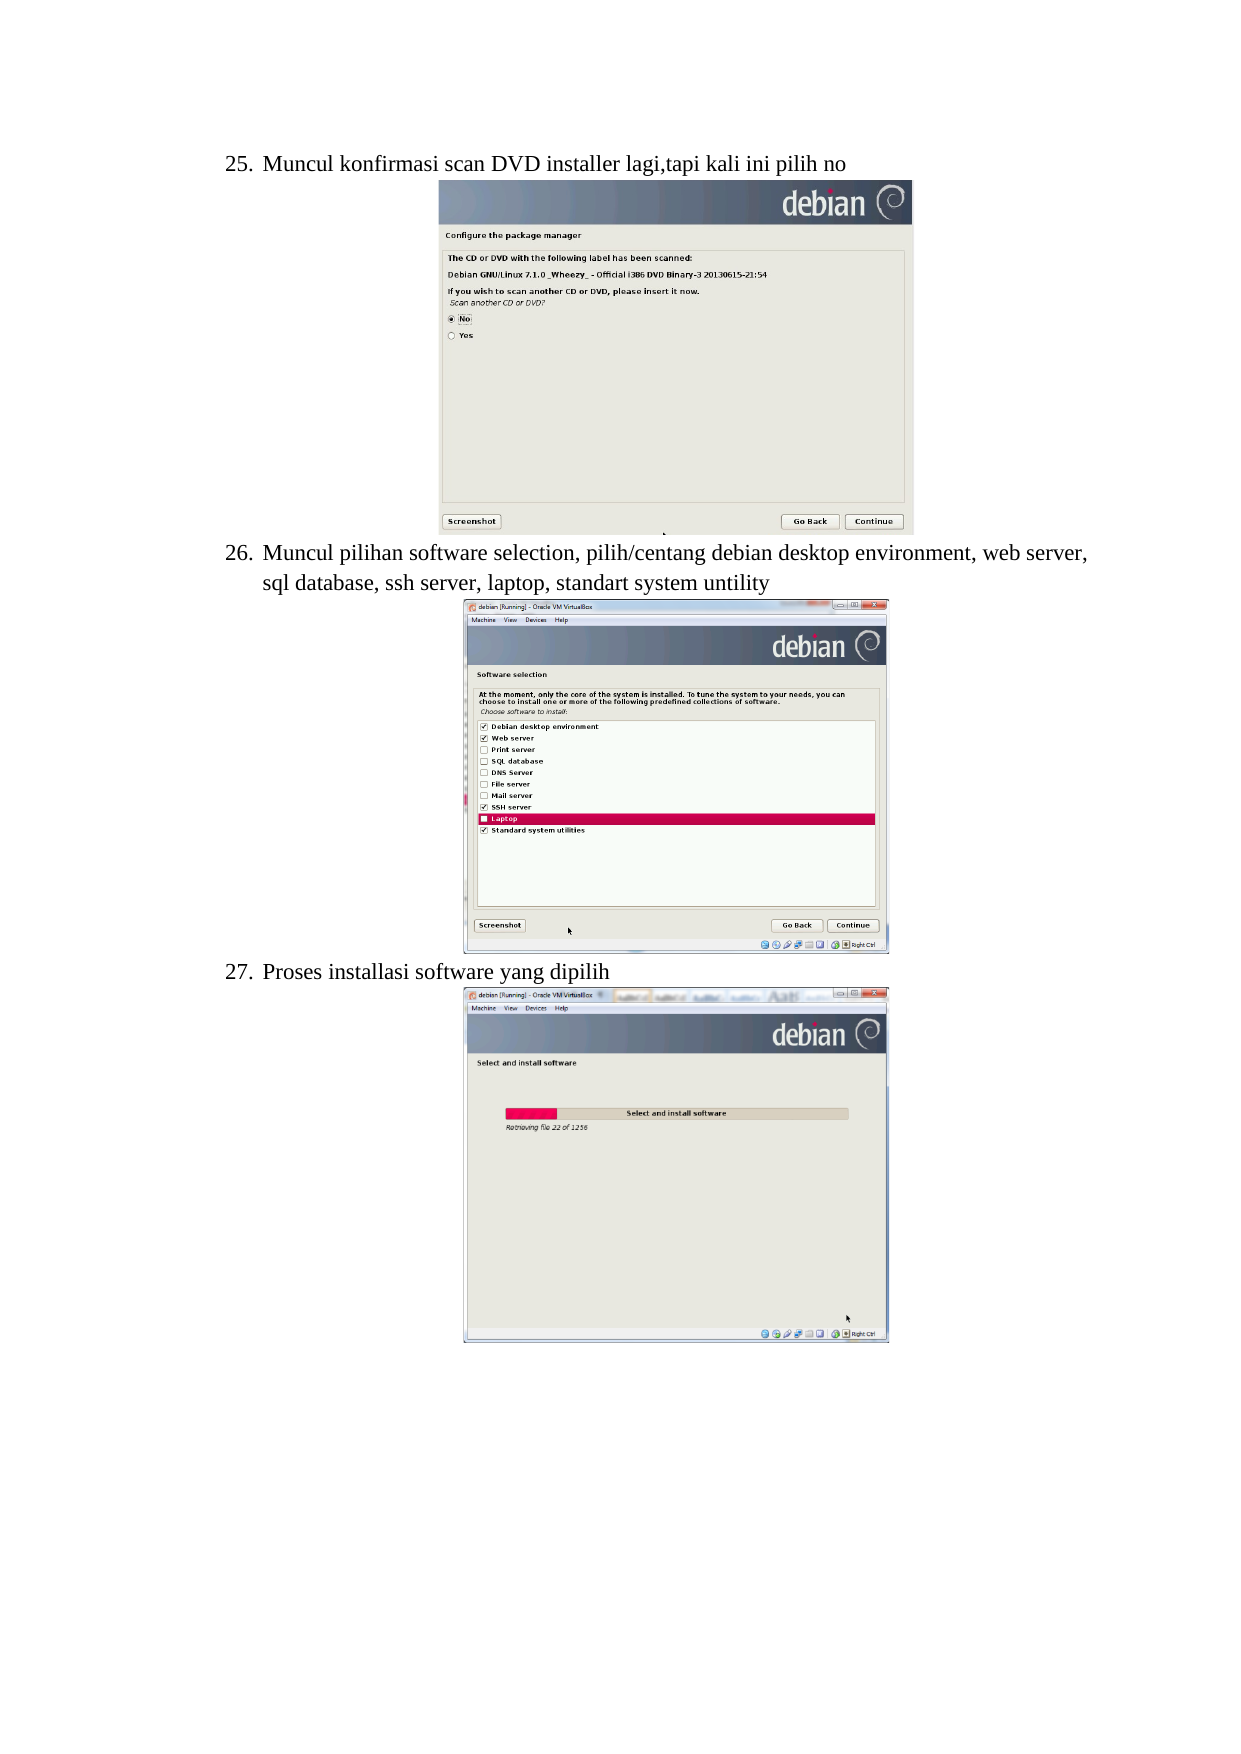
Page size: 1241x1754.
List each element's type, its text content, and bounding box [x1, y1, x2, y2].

picture [463, 599, 890, 954]
picture [438, 180, 915, 535]
list Muncul konfirmasi scan DVD installer lagi,tapi kali ini pilih no [225, 150, 1090, 176]
list Muncul pilihan software selection, pilih/centang debian desktop environment, web server, sql database, ssh server, laptop, standart system untility [225, 539, 1090, 595]
picture [463, 987, 890, 1343]
list Proses installasi software yang dipilih [225, 958, 1090, 984]
